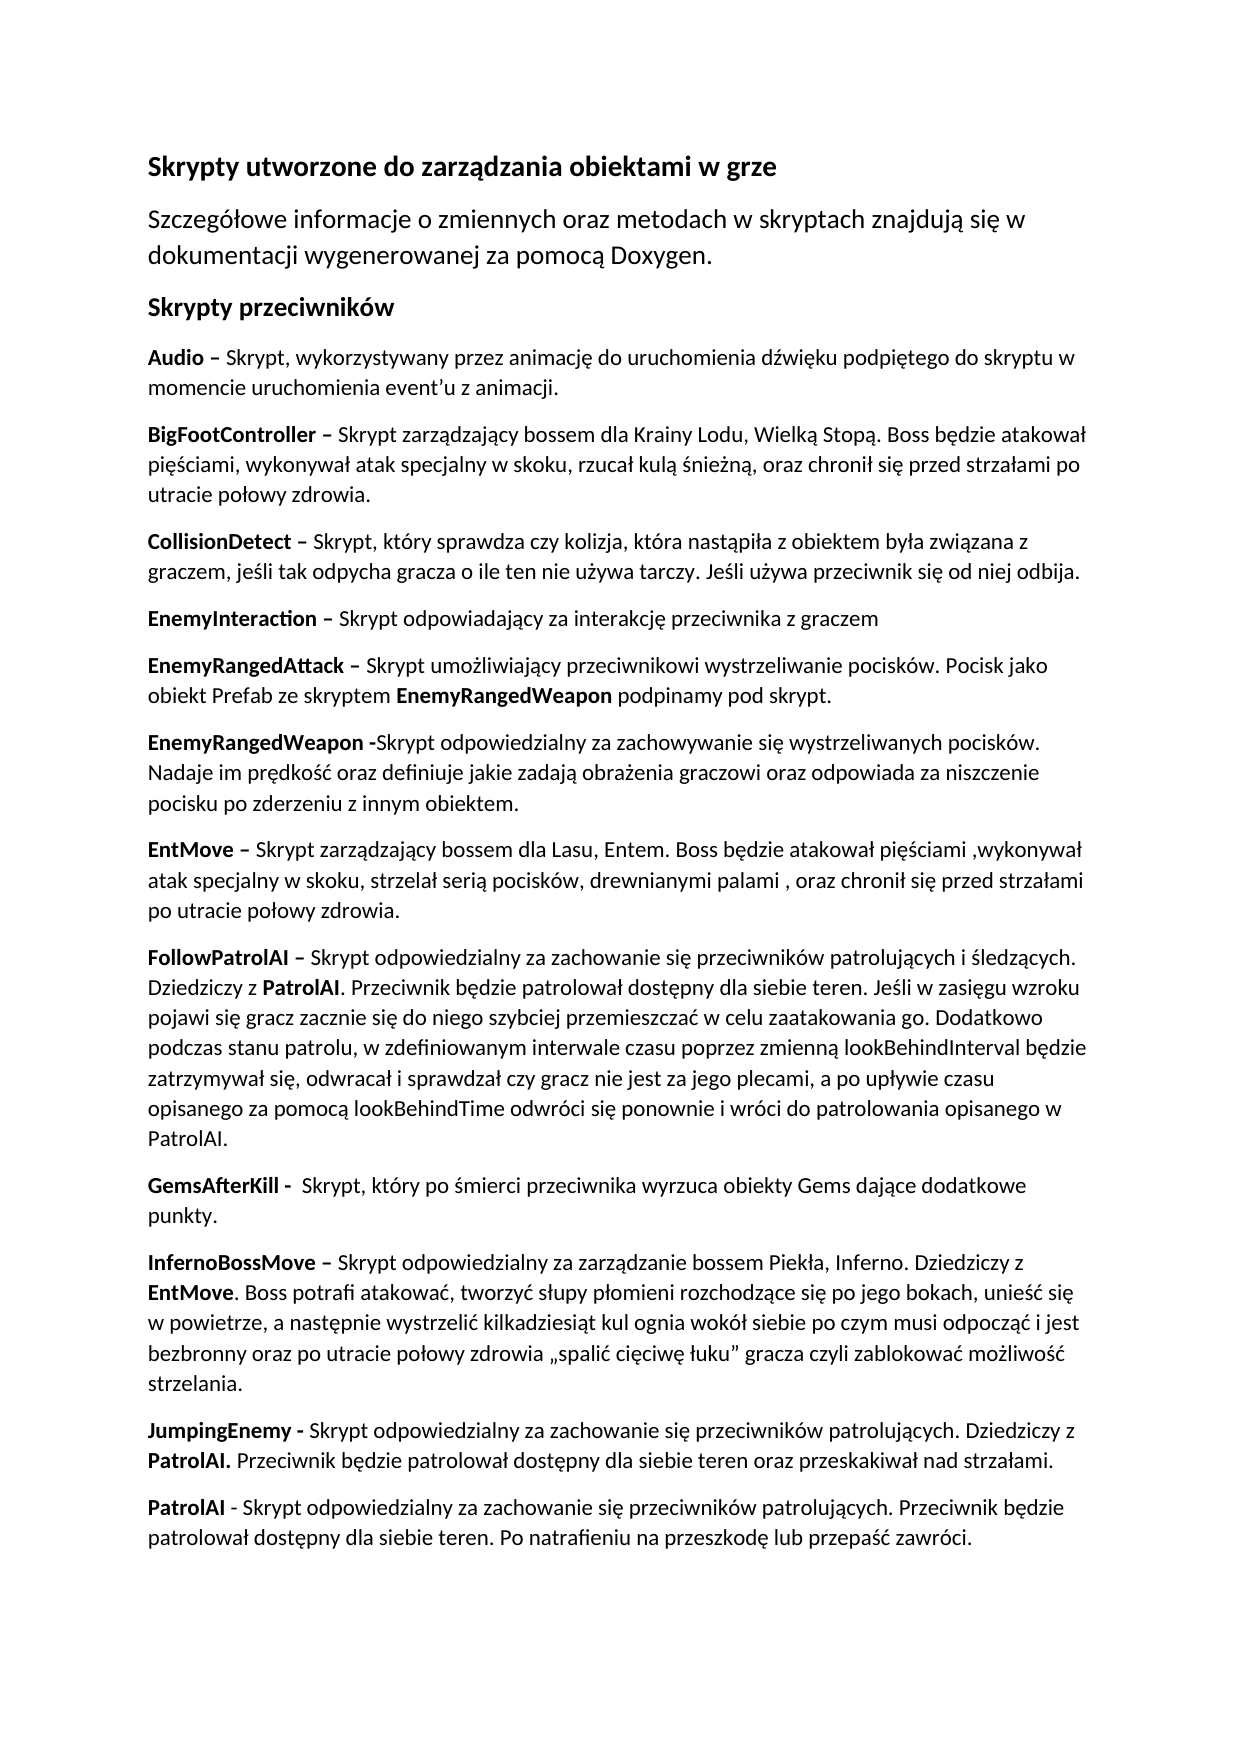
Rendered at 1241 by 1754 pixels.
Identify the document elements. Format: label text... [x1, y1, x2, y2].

text EnemyRangedAttack – Skrypt umożliwiający przeciwnikowi wystrzeliwanie pocisków. Pocisk jako obiekt Prefab ze skryptem EnemyRangedWeapon podpinamy pod skrypt. [148, 651, 1093, 709]
text PatrolAI - Skrypt odpowiedzialny za zachowanie się przeciwników patrolujących. Przeciwnik będzie patrolował dostępny dla siebie teren. Po natrafieniu na przeszkodę lub przepaść zawróci. [148, 1493, 1093, 1551]
text Szczegółowe informacje o zmiennych oraz metodach w skryptach znajdują się w dokumentacji wygenerowanej za pomocą Doxygen. [148, 203, 1093, 271]
text CollisionDetect – Skrypt, który sprawdza czy kolizja, która nastąpiła z obiektem była związana z graczem, jeśli tak odpycha gracza o ile ten nie używa tarczy. Jeśli używa przeciwnik się od niej odbija. [148, 527, 1093, 586]
text EnemyRangedWeapon -Skrypt odpowiedzialny za zachowywanie się wystrzeliwanych pocisków. Nadaje im prędkość oraz definiuje jakie zadają obrażenia graczowi oraz odpowiada za niszczenie pocisku po zderzeniu z innym obiektem. [148, 728, 1093, 817]
text InfernoBossMove – Skrypt odpowiedzialny za zarządzanie bossem Piekła, Inferno. Dziedziczy z EntMove. Boss potrafi atakować, tworzyć słupy płomieni rozchodzące się po jego bokach, unieść się w powietrze, a następnie wystrzelić kilkadziesiąt kul ognia wokół siebie po czym musi odpocząć i jest bezbronny oraz po utracie połowy zdrowia „spalić cięciwę łuku” gracza czyli zablokować możliwość strzelania. [148, 1248, 1093, 1397]
text FollowPatrolAI – Skrypt odpowiedzialny za zachowanie się przeciwników patrolujących i śledzących. Dziedziczy z PatrolAI. Przeciwnik będzie patrolował dostępny dla siebie teren. Jeśli w zasięgu wzroku pojawi się gracz zacznie się do niego szybciej przemieszczać w celu zaatakowania go. Dodatkowo podczas stanu patrolu, w zdefiniowanym interwale czasu poprzez zmienną lookBehindInterval będzie zatrzymywał się, odwracał i sprawdzał czy gracz nie jest za jego plecami, a po upływie czasu opisanego za pomocą lookBehindTime odwróci się ponownie i wróci do patrolowania opisanego w PatrolAI. [148, 943, 1093, 1152]
text BigFootController – Skrypt zarządzający bossem dla Krainy Lodu, Wielką Stopą. Boss będzie atakował pięściami, wykonywał atak specjalny w skoku, rzucał kulą śnieżną, oraz chronił się przed strzałami po utracie połowy zdrowia. [148, 420, 1093, 508]
text JumpingEnemy - Skrypt odpowiedzialny za zachowanie się przeciwników patrolujących. Dziedziczy z PatrolAI. Przeciwnik będzie patrolował dostępny dla siebie teren oraz przeskakiwał nad strzałami. [148, 1416, 1093, 1474]
text GemsAfterKill - Skrypt, który po śmierci przeciwnika wyrzuca obiekty Gems dające dodatkowe punkty. [148, 1171, 1093, 1229]
text EnemyInteraction – Skrypt odpowiadający za interakcję przeciwnika z graczem [148, 604, 1093, 632]
text Audio – Skrypt, wykorzystywany przez animację do uruchomienia dźwięku podpiętego do skryptu w momencie uruchomienia event’u z animacji. [148, 343, 1093, 401]
text EntMove – Skrypt zarządzający bossem dla Lasu, Entem. Boss będzie atakował pięściami ,wykonywał atak specjalny w skoku, strzelał serią pocisków, drewnianymi palami , oraz chronił się przed strzałami po utracie połowy zdrowia. [148, 836, 1093, 924]
text Skrypty utworzone do zarządzania obiektami w grze [148, 148, 1093, 183]
text Skrypty przeciwników [148, 291, 1093, 324]
